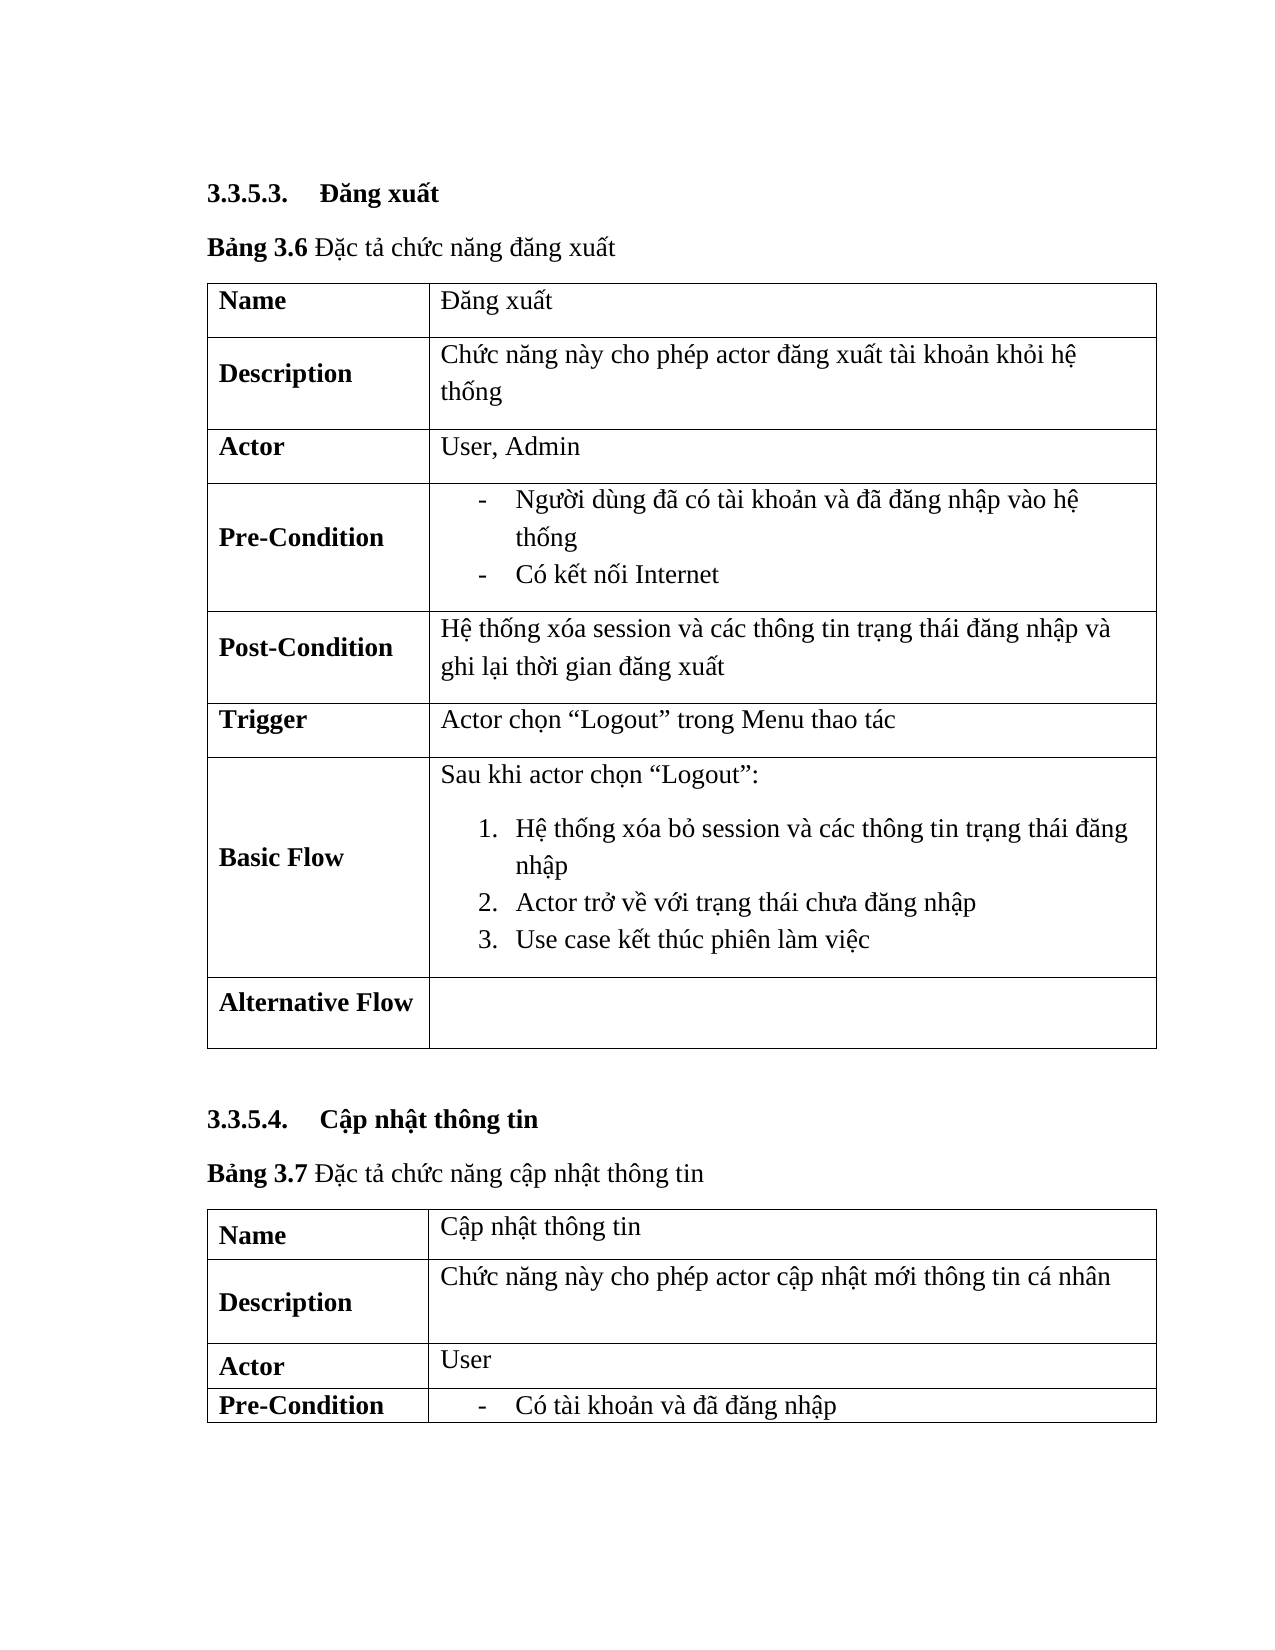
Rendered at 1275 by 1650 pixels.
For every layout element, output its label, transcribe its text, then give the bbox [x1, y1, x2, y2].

table_cell Alternative Flow [208, 978, 429, 1048]
table_cell Hệ thống xóa session và các thông tin trạng thái đăng nhập và ghi lại thời gian đăng xuất [430, 612, 1156, 703]
table_cell Pre-Condition [208, 484, 429, 611]
table_cell Basic Flow [208, 758, 429, 977]
table_cell Người dùng đã có tài khoản và đã đăng nhập vào hệ thống Có kết nối Internet [430, 484, 1156, 611]
table_cell Chức năng này cho phép actor đăng xuất tài khoản khỏi hệ thống [430, 338, 1156, 428]
table_cell Actor [208, 430, 429, 483]
table_header Cập nhật thông tin [429, 1210, 1156, 1259]
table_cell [429, 1389, 1156, 1422]
table_cell Sau khi actor chọn “Logout”: Hệ thống xóa bỏ session và các thông tin trạng thái đăng nhập Actor trở về với trạng thái chưa đăng nhập Use case kết thúc phiên làm việc [430, 758, 1156, 977]
table_header Name [208, 1210, 428, 1259]
table_cell Actor [208, 1344, 428, 1388]
table_cell Trigger [208, 704, 429, 757]
table_header Name [208, 284, 429, 337]
table_cell Post-Condition [208, 612, 429, 703]
text Bảng 3.6 Đặc tả chức năng đăng xuất [207, 231, 1157, 262]
table_cell User, Admin [430, 430, 1156, 483]
subtitle Cập nhật thông tin [207, 1103, 1157, 1134]
table_cell Description [208, 338, 429, 428]
table_cell User [429, 1344, 1156, 1388]
table_cell [430, 978, 1156, 1048]
table_header Đăng xuất [430, 284, 1156, 337]
table_cell Chức năng này cho phép actor cập nhật mới thông tin cá nhân [429, 1260, 1156, 1342]
text Bảng 3.7 Đặc tả chức năng cập nhật thông tin [207, 1157, 1157, 1188]
table_cell Actor chọn “Logout” trong Menu thao tác [430, 704, 1156, 757]
table_cell Description [208, 1260, 428, 1342]
subtitle Đăng xuất [207, 177, 1157, 208]
table_cell Pre-Condition [208, 1389, 428, 1422]
